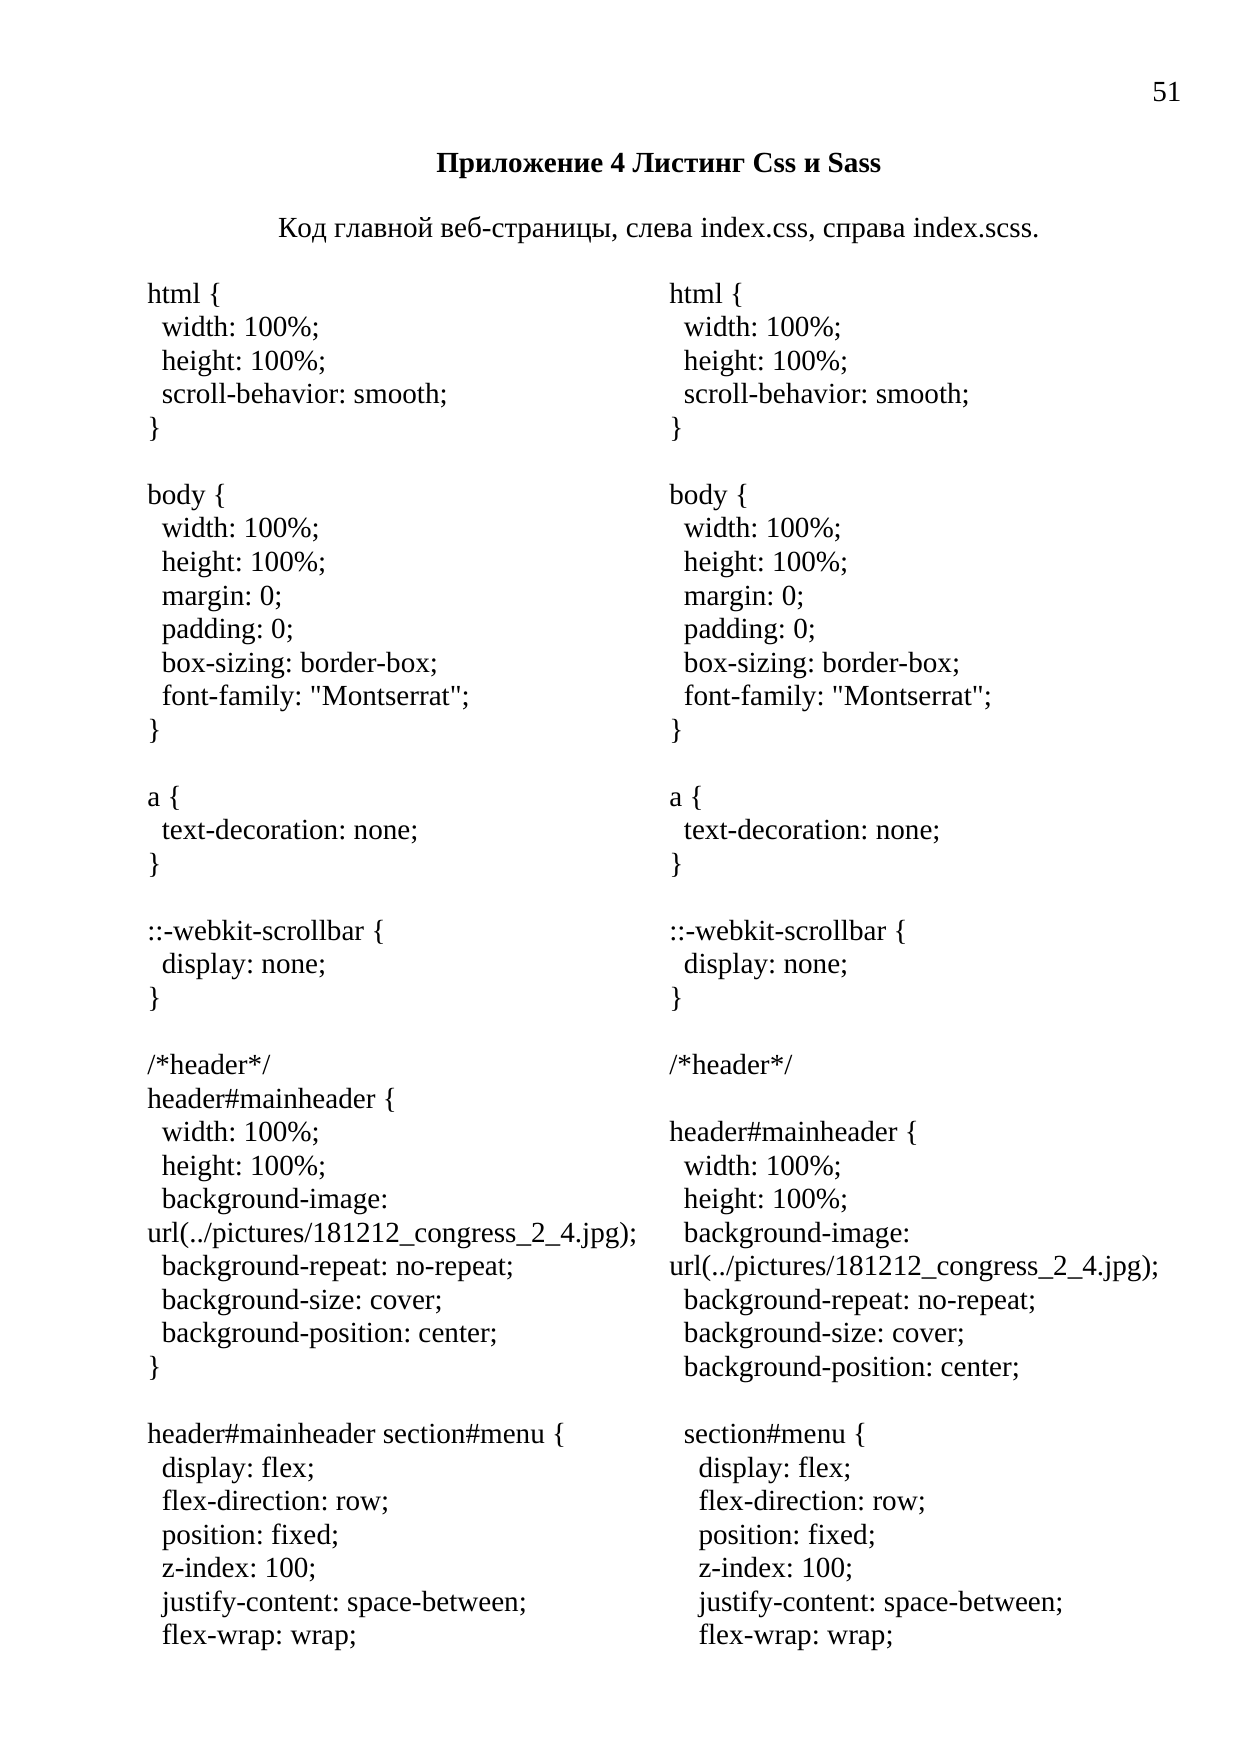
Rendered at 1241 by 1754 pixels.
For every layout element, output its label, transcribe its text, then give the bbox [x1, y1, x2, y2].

text Код главной веб-страницы, слева index.css, справа index.scss. [136, 210, 1181, 244]
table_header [136, 276, 658, 1651]
subtitle Приложение 4 Листинг Css и Sass [136, 145, 1181, 179]
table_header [658, 276, 1180, 1651]
